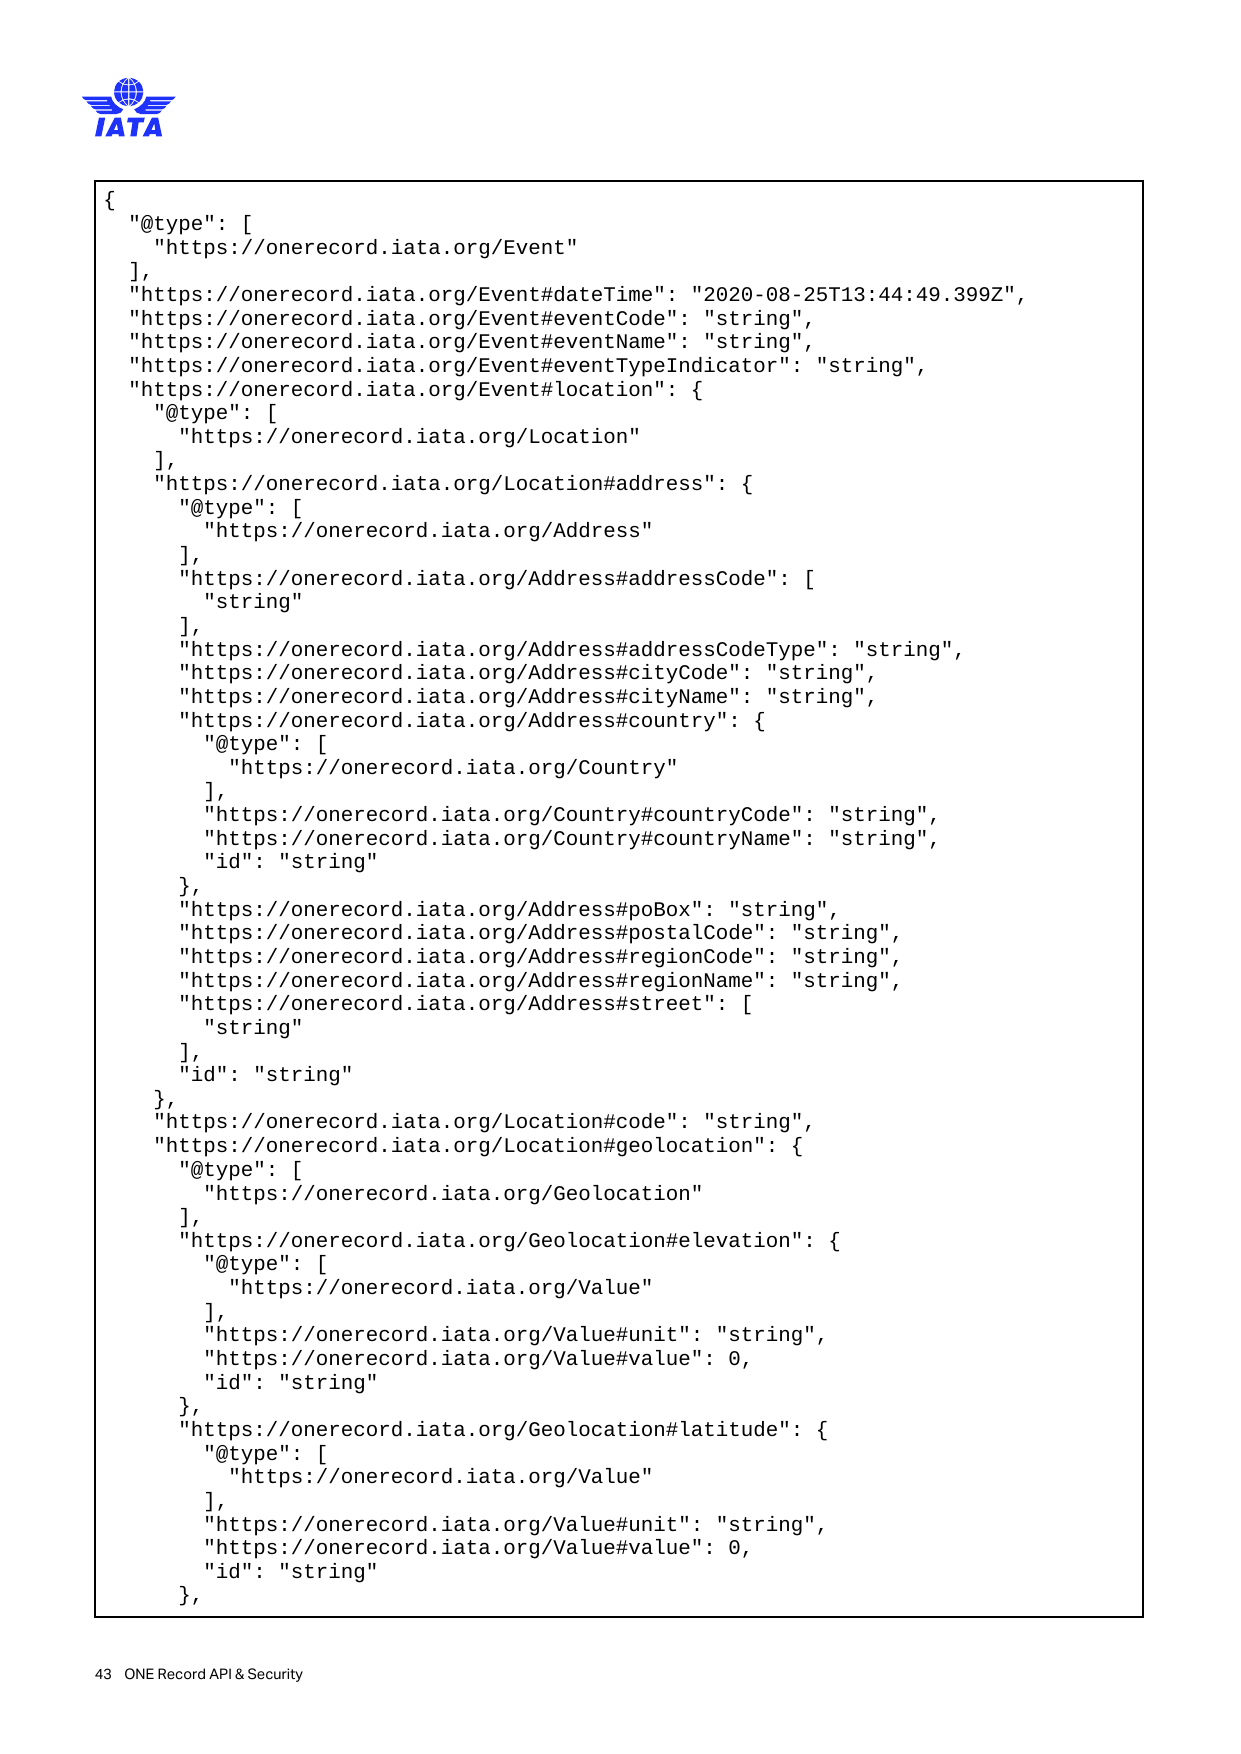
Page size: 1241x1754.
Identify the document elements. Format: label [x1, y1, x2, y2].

table_header [96, 182, 1142, 1616]
